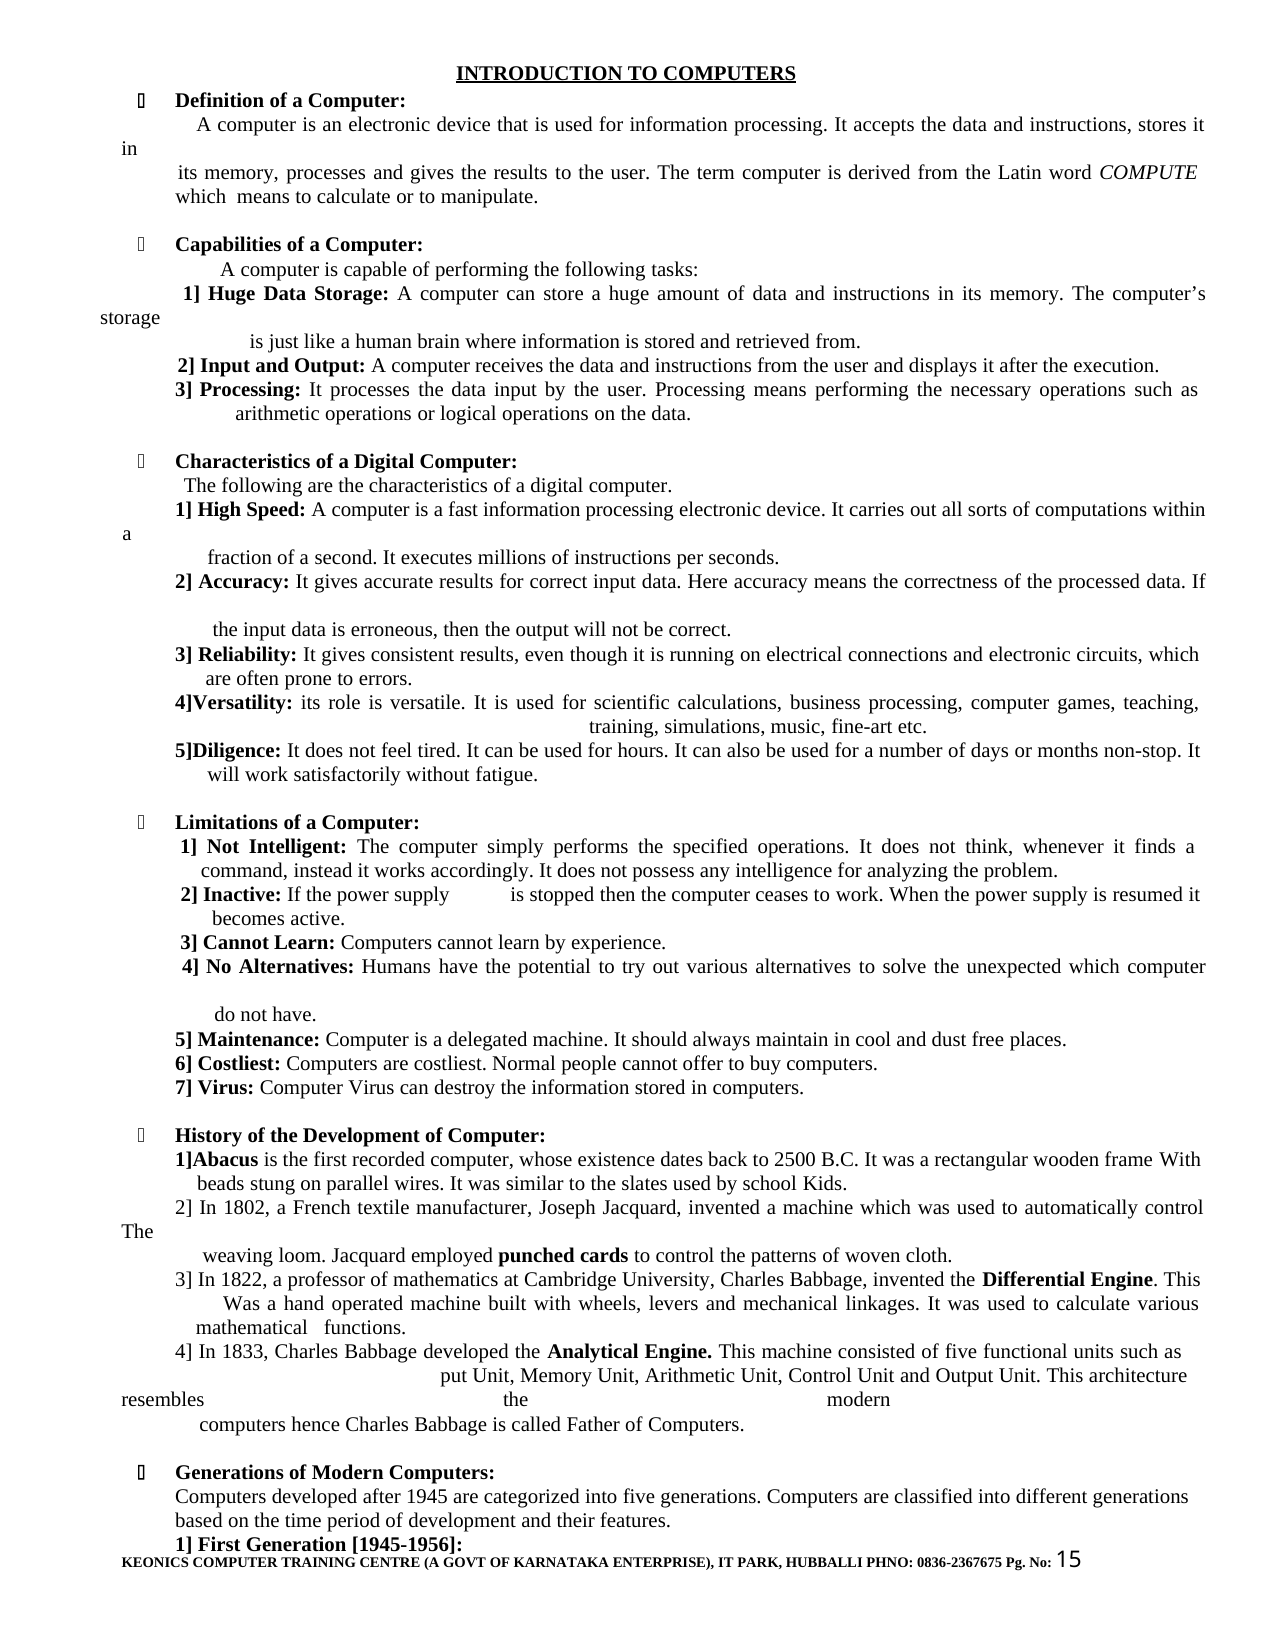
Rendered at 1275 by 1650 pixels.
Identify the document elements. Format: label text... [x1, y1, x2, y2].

subtitle History of the Development of Computer: [137, 1123, 1206, 1147]
text 3] Cannot Learn: Computers cannot learn by experience. [121, 930, 1206, 954]
list 3] Reliability: It gives consistent results, even though it is running on electrical connections and electronic circuits, which are often prone to errors. [122, 641, 1206, 689]
list 1] High Speed: A computer is a fast information processing electronic device. It carries out all sorts of computations within a fraction of a second. It executes millions of instructions per seconds. [122, 497, 1206, 569]
list Generations of Modern Computers: [137, 1459, 1189, 1484]
text 7] Virus: Computer Virus can destroy the information stored in computers. [121, 1074, 1206, 1099]
text 1] Not Intelligent: The computer simply performs the specified operations. It does not think, whenever it finds a command, instead it works accordingly. It does not possess any intelligence for analyzing the problem. [180, 834, 1206, 882]
text 2] Input and Output: A computer receives the data and instructions from the user and displays it after the execution. [100, 353, 1206, 377]
text The following are the characteristics of a digital computer. [121, 473, 1206, 497]
text 4] In 1833, Charles Babbage developed the Analytical Engine. This machine consisted of five functional units such as put Unit, Memory Unit, Arithmetic Unit, Control Unit and Output Unit. This architecture resembles the modern computers hence Charles Babbage is called Father of Computers. [121, 1339, 1189, 1436]
text 1] First Generation [1945-1956]: [121, 1532, 1189, 1556]
subtitle INTRODUCTION TO COMPUTERS [109, 60, 852, 84]
subtitle Limitations of a Computer: [137, 810, 1206, 834]
list 4]Versatility: its role is versatile. It is used for scientific calculations, business processing, computer games, teaching, training, simulations, music, fine-art etc. [122, 689, 1206, 738]
text Computers developed after 1945 are categorized into five generations. Computers are classified into different generations based on the time period of development and their features. [175, 1484, 1189, 1532]
subtitle Capabilities of a Computer: [137, 232, 1206, 256]
text 1] Huge Data Storage: A computer can store a huge amount of data and instructions in its memory. The computer’s storage is just like a human brain where information is stored and retrieved from. [100, 281, 1206, 353]
text 1]Abacus is the first recorded computer, whose existence dates back to 2500 B.C. It was a rectangular wooden frame With beads stung on parallel wires. It was similar to the slates used by school Kids. [121, 1147, 1206, 1195]
text 2] Inactive: If the power supply is stopped then the computer ceases to work. When the power supply is resumed it becomes active. [121, 882, 1206, 930]
text 2] In 1802, a French textile manufacturer, Joseph Jacquard, invented a machine which was used to automatically control The weaving loom. Jacquard employed punched cards to control the patterns of woven cloth. [121, 1195, 1206, 1267]
list 2] Accuracy: It gives accurate results for correct input data. Here accuracy means the correctness of the processed data. If the input data is erroneous, then the output will not be correct. [122, 569, 1206, 641]
list 5]Diligence: It does not feel tired. It can be used for hours. It can also be used for a number of days or months non-stop. It will work satisfactorily without fatigue. [122, 738, 1206, 786]
list 5] Maintenance: Computer is a delegated machine. It should always maintain in cool and dust free places. [128, 1026, 1206, 1051]
text A computer is an electronic device that is used for information processing. It accepts the data and instructions, stores it in its memory, processes and gives the results to the user. The term computer is derived from the Latin word COMPUTE which means to calculate or to manipulate. [121, 112, 1206, 208]
list Definition of a Computer: [137, 88, 1246, 112]
text 3] In 1822, a professor of mathematics at Cambridge University, Charles Babbage, invented the Differential Engine. This Was a hand operated machine built with wheels, levers and mechanical linkages. It was used to calculate various mathematical functions. [121, 1267, 1206, 1339]
list 3] Processing: It processes the data input by the user. Processing means performing the necessary operations such as arithmetic operations or logical operations on the data. [175, 377, 1206, 425]
text A computer is capable of performing the following tasks: [121, 256, 1206, 281]
subtitle Characteristics of a Digital Computer: [137, 449, 1206, 473]
list 6] Costliest: Computers are costliest. Normal people cannot offer to buy computers. [128, 1051, 1206, 1074]
text 4] No Alternatives: Humans have the potential to try out various alternatives to solve the unexpected which computer do not have. [128, 954, 1206, 1026]
